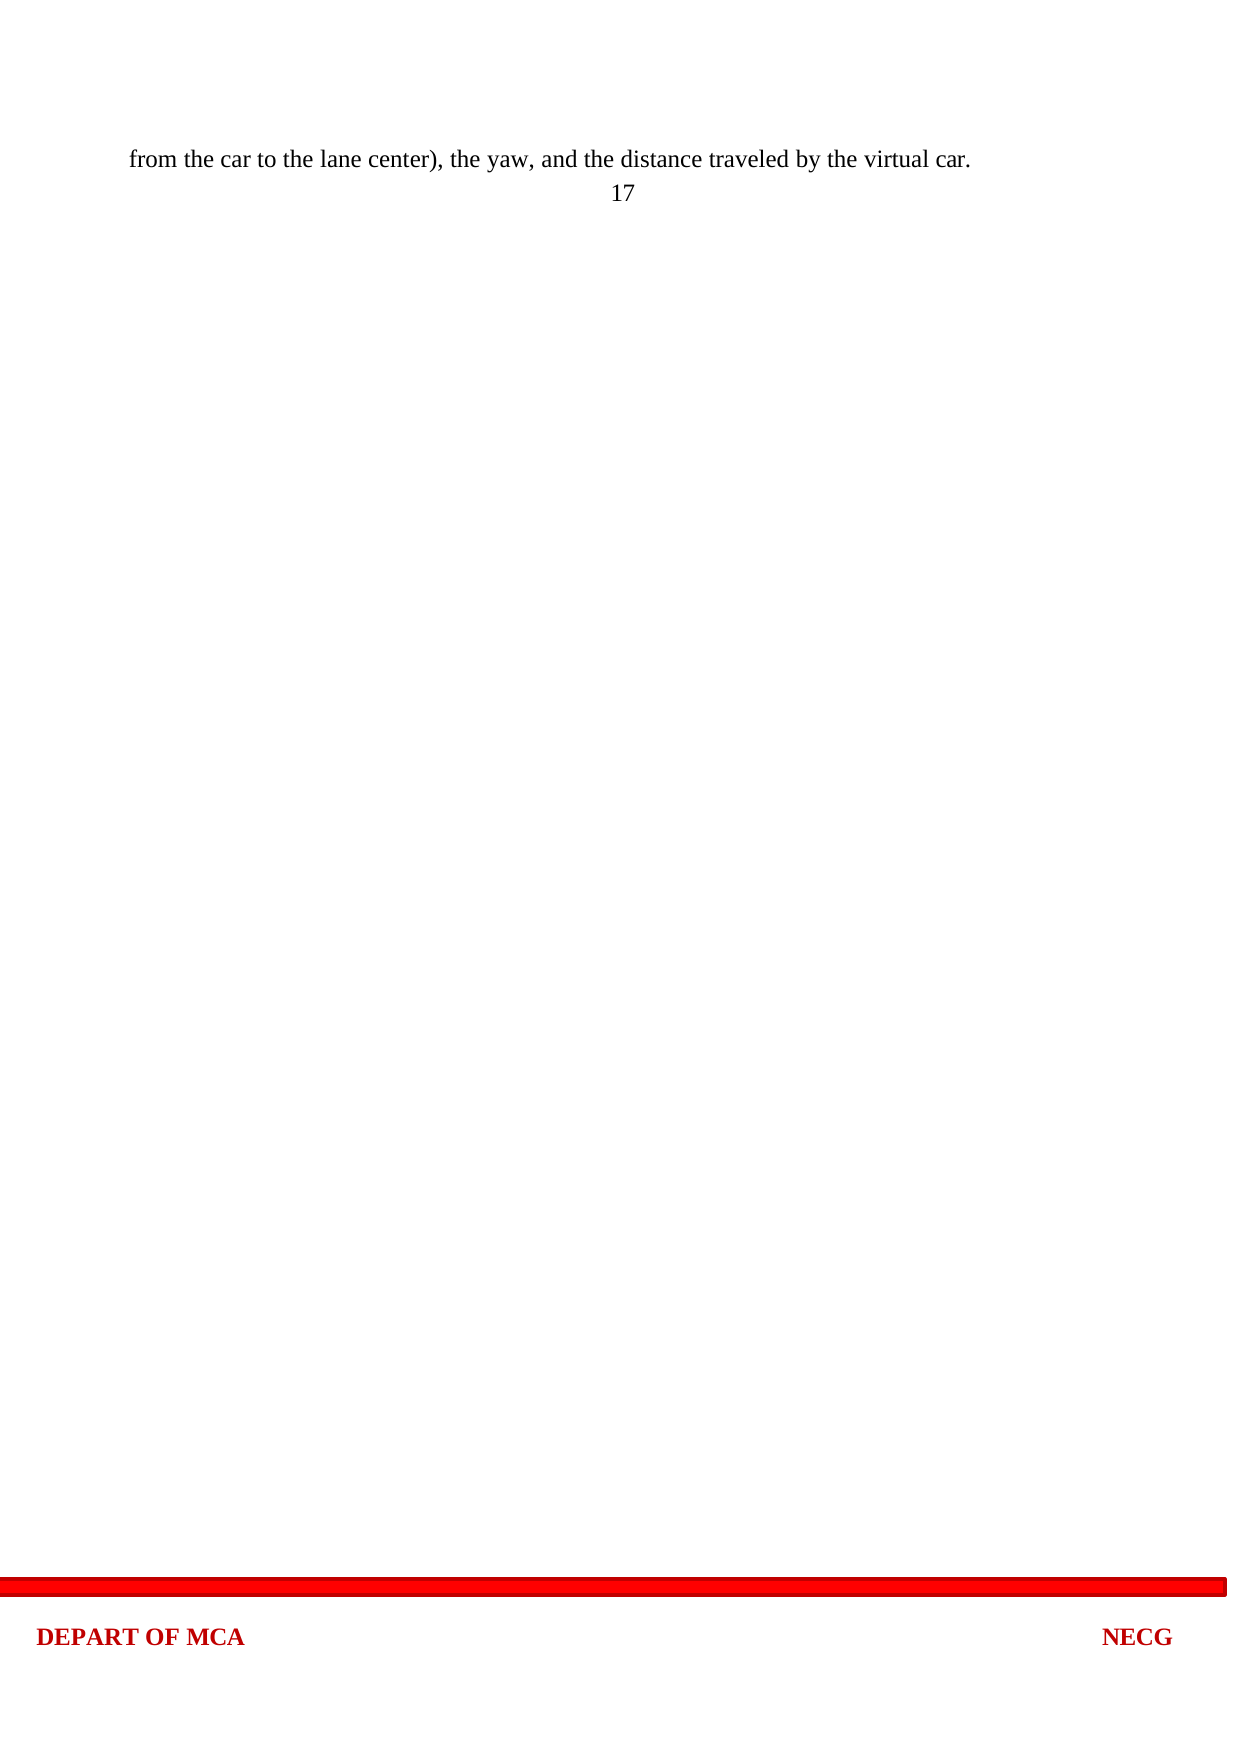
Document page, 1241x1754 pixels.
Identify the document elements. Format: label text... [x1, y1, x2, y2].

text from the car to the lane center), the yaw, and the distance traveled by the virtual car. [128, 144, 1190, 172]
text 17 [55, 178, 1190, 207]
